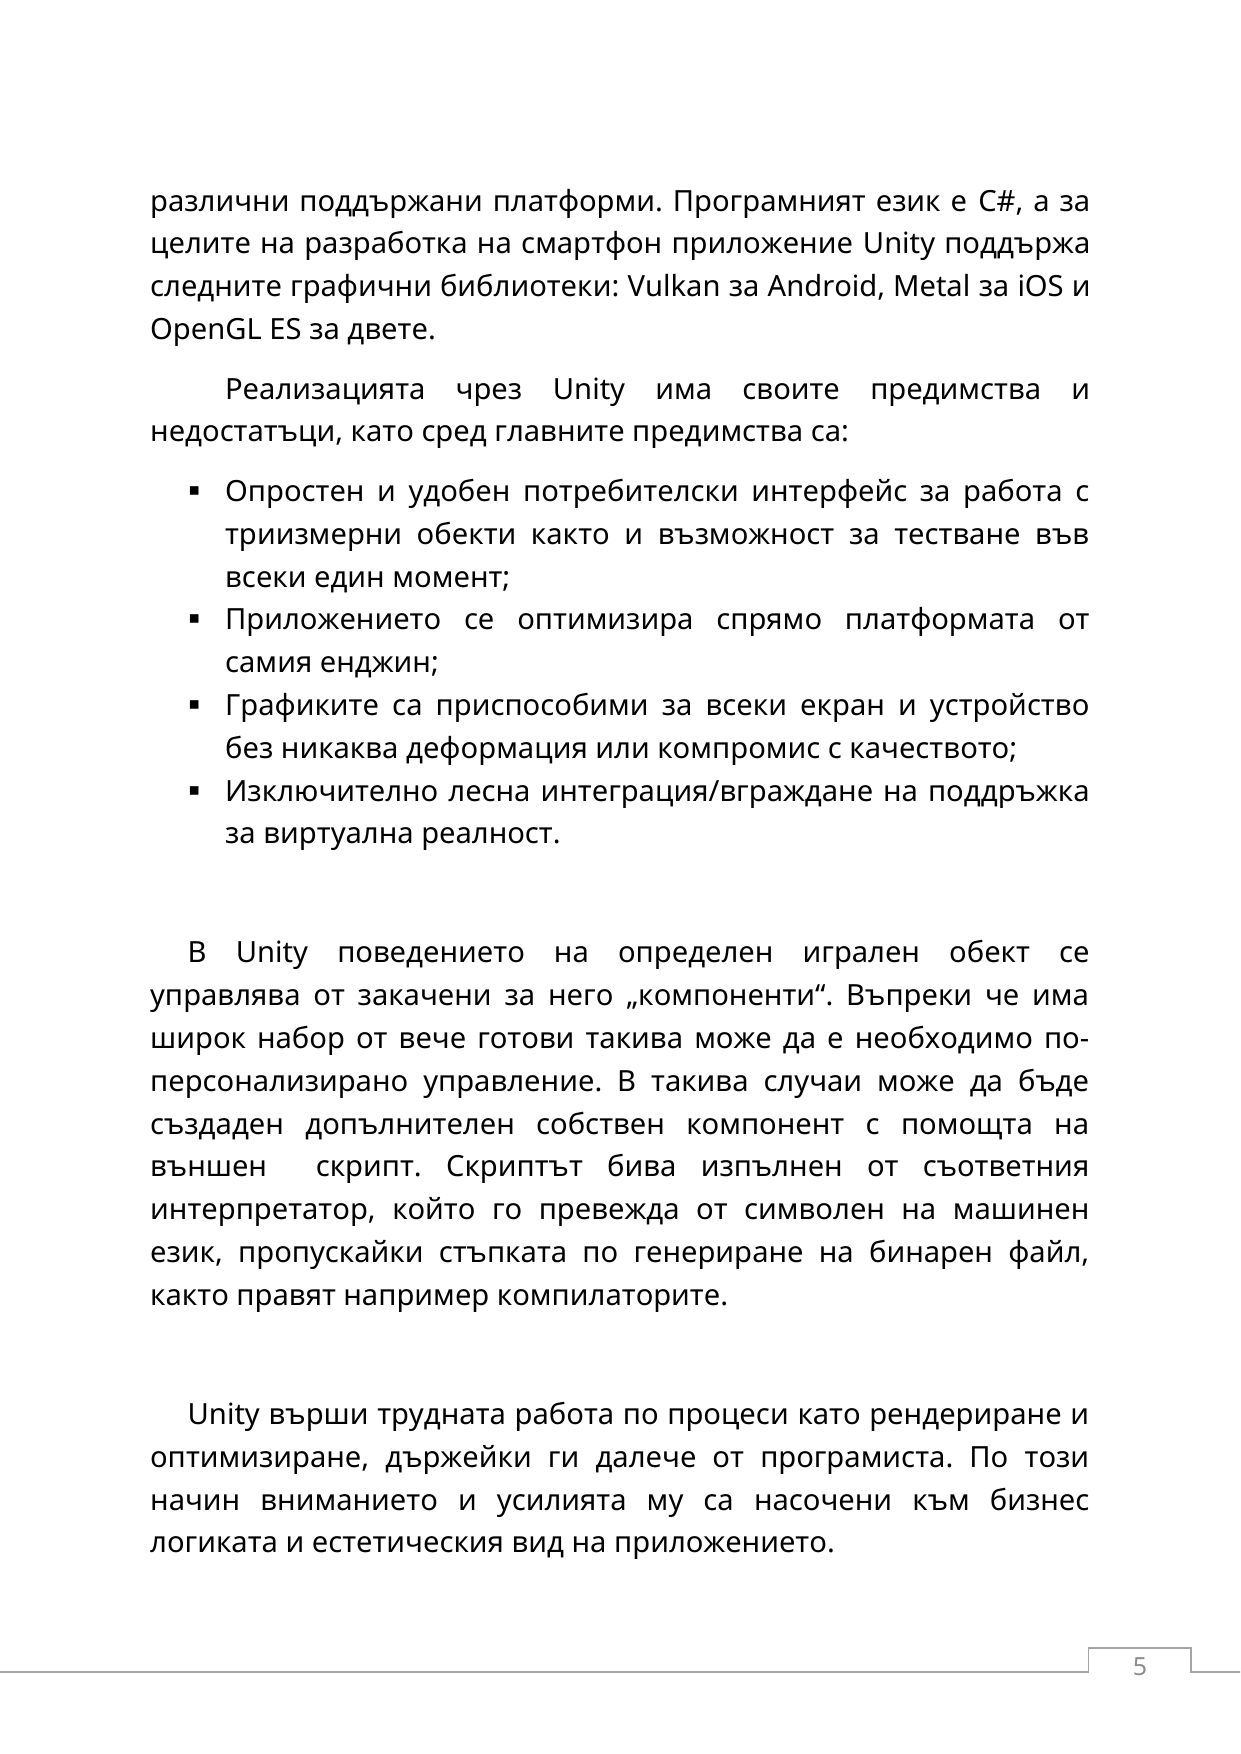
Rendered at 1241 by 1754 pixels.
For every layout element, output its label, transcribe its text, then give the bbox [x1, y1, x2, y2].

list Приложението се оптимизира спрямо платформата от самия енджин; [187, 599, 1090, 681]
text Реализацията чрез Unity има своите предимства и недостатъци, като сред главните предимства са: [150, 368, 1090, 450]
list Опростен и удобен потребителски интерфейс за работа с триизмерни обекти както и възможност за тестване във всеки един момент; [187, 470, 1090, 596]
list Изключително лесна интеграция/вграждане на поддръжка за виртуална реалност. [187, 770, 1090, 852]
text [150, 180, 1090, 348]
list Графиките са приспособими за всеки екран и устройство без никаква деформация или компромис с качеството; [187, 684, 1090, 767]
text Unity върши трудната работа по процеси като рендериране и оптимизиране, държейки ги далече от програмиста. По този начин вниманието и усилията му са насочени към бизнес логиката и естетическия вид на приложението. [150, 1393, 1090, 1561]
text В Unity поведението на определен игрален обект се управлява от закачени за него „компоненти“. Въпреки че има широк набор от вече готови такива може да е необходимо по-персонализирано управление. В такива случаи може да бъде създаден допълнителен собствен компонент с помощта на външен скрипт. Скриптът бива изпълнен от съответния интерпретатор, който го превежда от символен на машинен език, пропускайки стъпката по генериране на бинарен файл, както правят например компилаторите. [150, 932, 1090, 1314]
